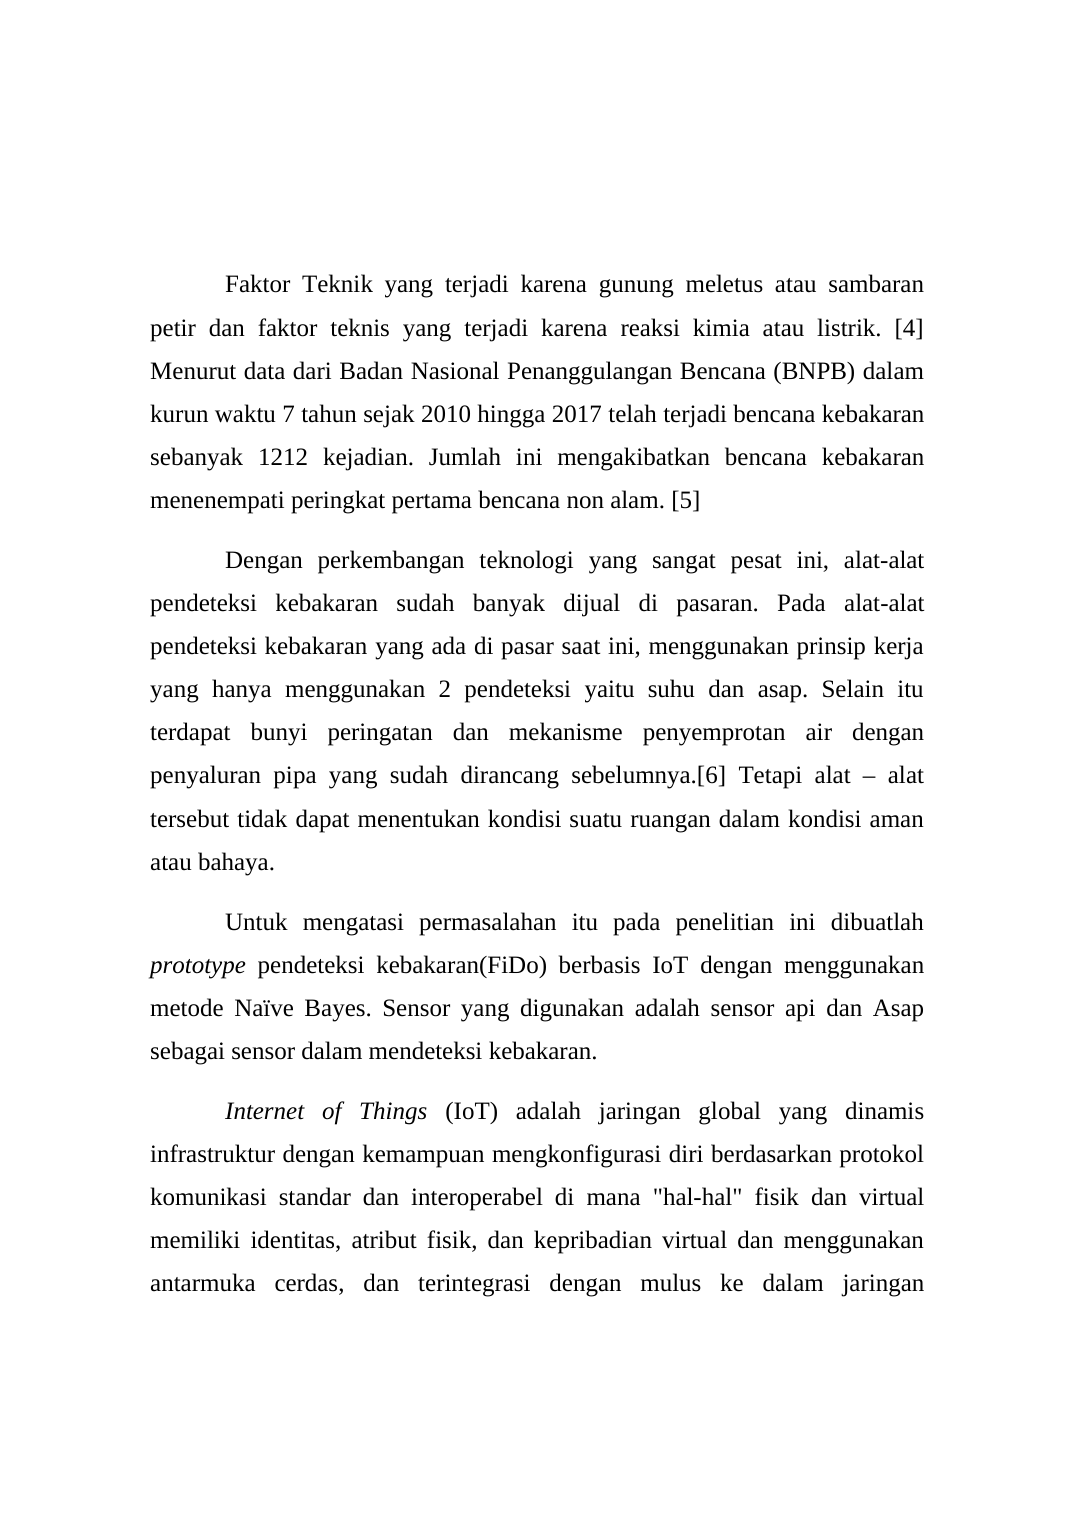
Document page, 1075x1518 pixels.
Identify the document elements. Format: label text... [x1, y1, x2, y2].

text Dengan perkembangan teknologi yang sangat pesat ini, alat-alat pendeteksi kebakaran sudah banyak dijual di pasaran. Pada alat-alat pendeteksi kebakaran yang ada di pasar saat ini, menggunakan prinsip kerja yang hanya menggunakan 2 pendeteksi yaitu suhu dan asap. Selain itu terdapat bunyi peringatan dan mekanisme penyemprotan air dengan penyaluran pipa yang sudah dirancang sebelumnya.[6] Tetapi alat – alat tersebut tidak dapat menentukan kondisi suatu ruangan dalam kondisi aman atau bahaya. [150, 545, 925, 876]
text Untuk mengatasi permasalahan itu pada penelitian ini dibuatlah prototype pendeteksi kebakaran(FiDo) berbasis IoT dengan menggunakan metode Naïve Bayes. Sensor yang digunakan adalah sensor api dan Asap sebagai sensor dalam mendeteksi kebakaran. [150, 907, 925, 1065]
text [150, 1096, 925, 1297]
text Faktor Teknik yang terjadi karena gunung meletus atau sambaran petir dan faktor teknis yang terjadi karena reaksi kimia atau listrik. [4] Menurut data dari Badan Nasional Penanggulangan Bencana (BNPB) dalam kurun waktu 7 tahun sejak 2010 hingga 2017 telah terjadi bencana kebakaran sebanyak 1212 kejadian. Jumlah ini mengakibatkan bencana kebakaran menenempati peringkat pertama bencana non alam. [5] [150, 269, 925, 514]
